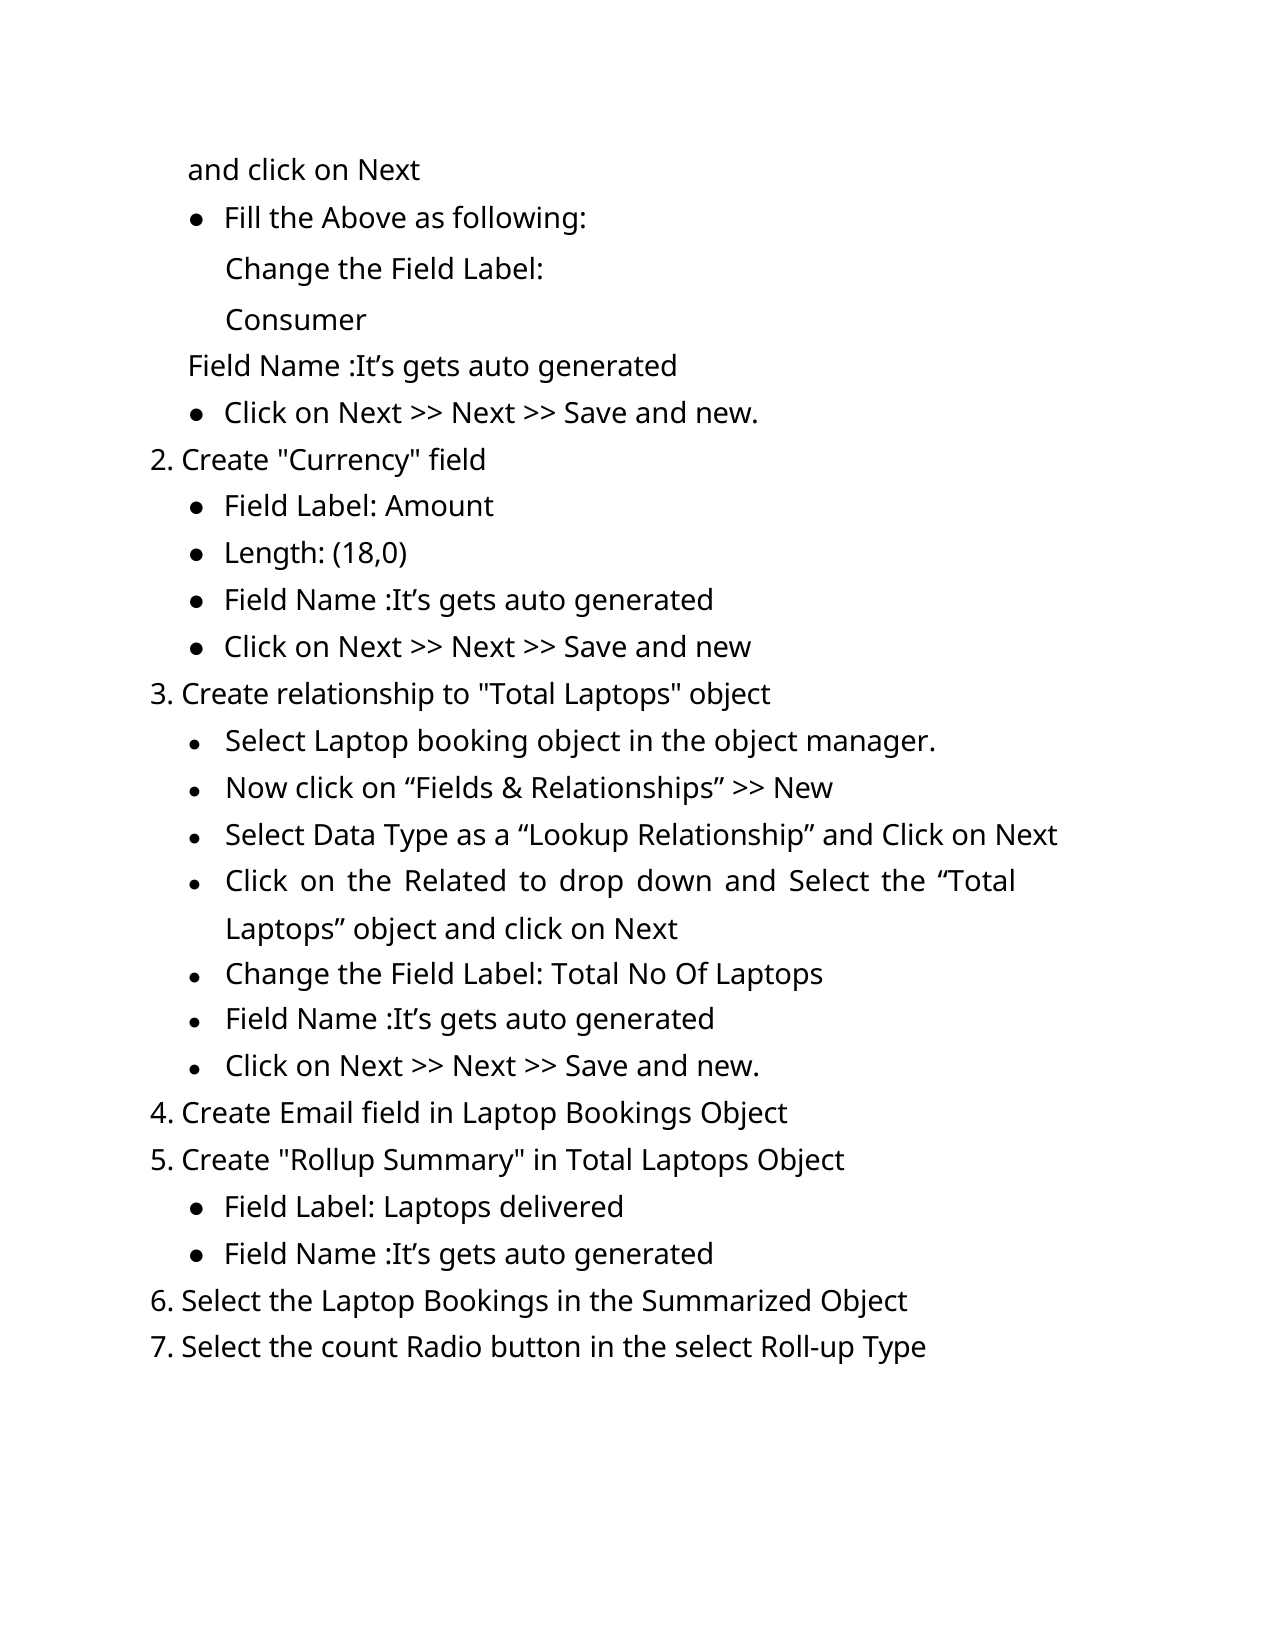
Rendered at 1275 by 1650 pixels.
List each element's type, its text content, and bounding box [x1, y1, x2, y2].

list Fill the Above as following: Change the Field Label: Consumer [187, 197, 667, 338]
text and click on Next [187, 149, 1200, 188]
list Change the Field Label: Total No Of Laptops [187, 957, 1200, 991]
list Click on Next >> Next >> Save and new [187, 626, 1200, 666]
list Select the Laptop Bookings in the Summarized Object [150, 1280, 1200, 1319]
list Field Name :It’s gets auto generated [187, 1233, 1200, 1273]
list Click on the Related to drop down and Select the “Total Laptops” object and click on Next [187, 861, 1126, 948]
list Field Name :It’s gets auto generated [187, 579, 1200, 619]
list Field Label: Laptops delivered [187, 1186, 1200, 1226]
list Select Laptop booking object in the object manager. [187, 720, 1200, 760]
list Field Label: Amount [187, 486, 1200, 525]
text Field Name :It’s gets auto generated [187, 349, 1200, 383]
list Select Data Type as a “Lookup Relationship” and Click on Next [187, 814, 1200, 853]
list Click on Next >> Next >> Save and new. [187, 1045, 1200, 1085]
list Create relationship to "Total Laptops" object [150, 673, 1200, 713]
list Create "Rollup Summary" in Total Laptops Object [150, 1139, 1200, 1179]
list Click on Next >> Next >> Save and new. [187, 392, 1200, 432]
list Create Email field in Laptop Bookings Object [150, 1092, 1200, 1132]
list Create "Currency" field [150, 439, 1200, 478]
list Field Name :It’s gets auto generated [187, 998, 1200, 1038]
list Select the count Radio button in the select Roll-up Type [150, 1327, 1200, 1366]
list Length: (18,0) [187, 532, 1200, 572]
list Now click on “Fields & Relationships” >> New [187, 767, 1200, 807]
